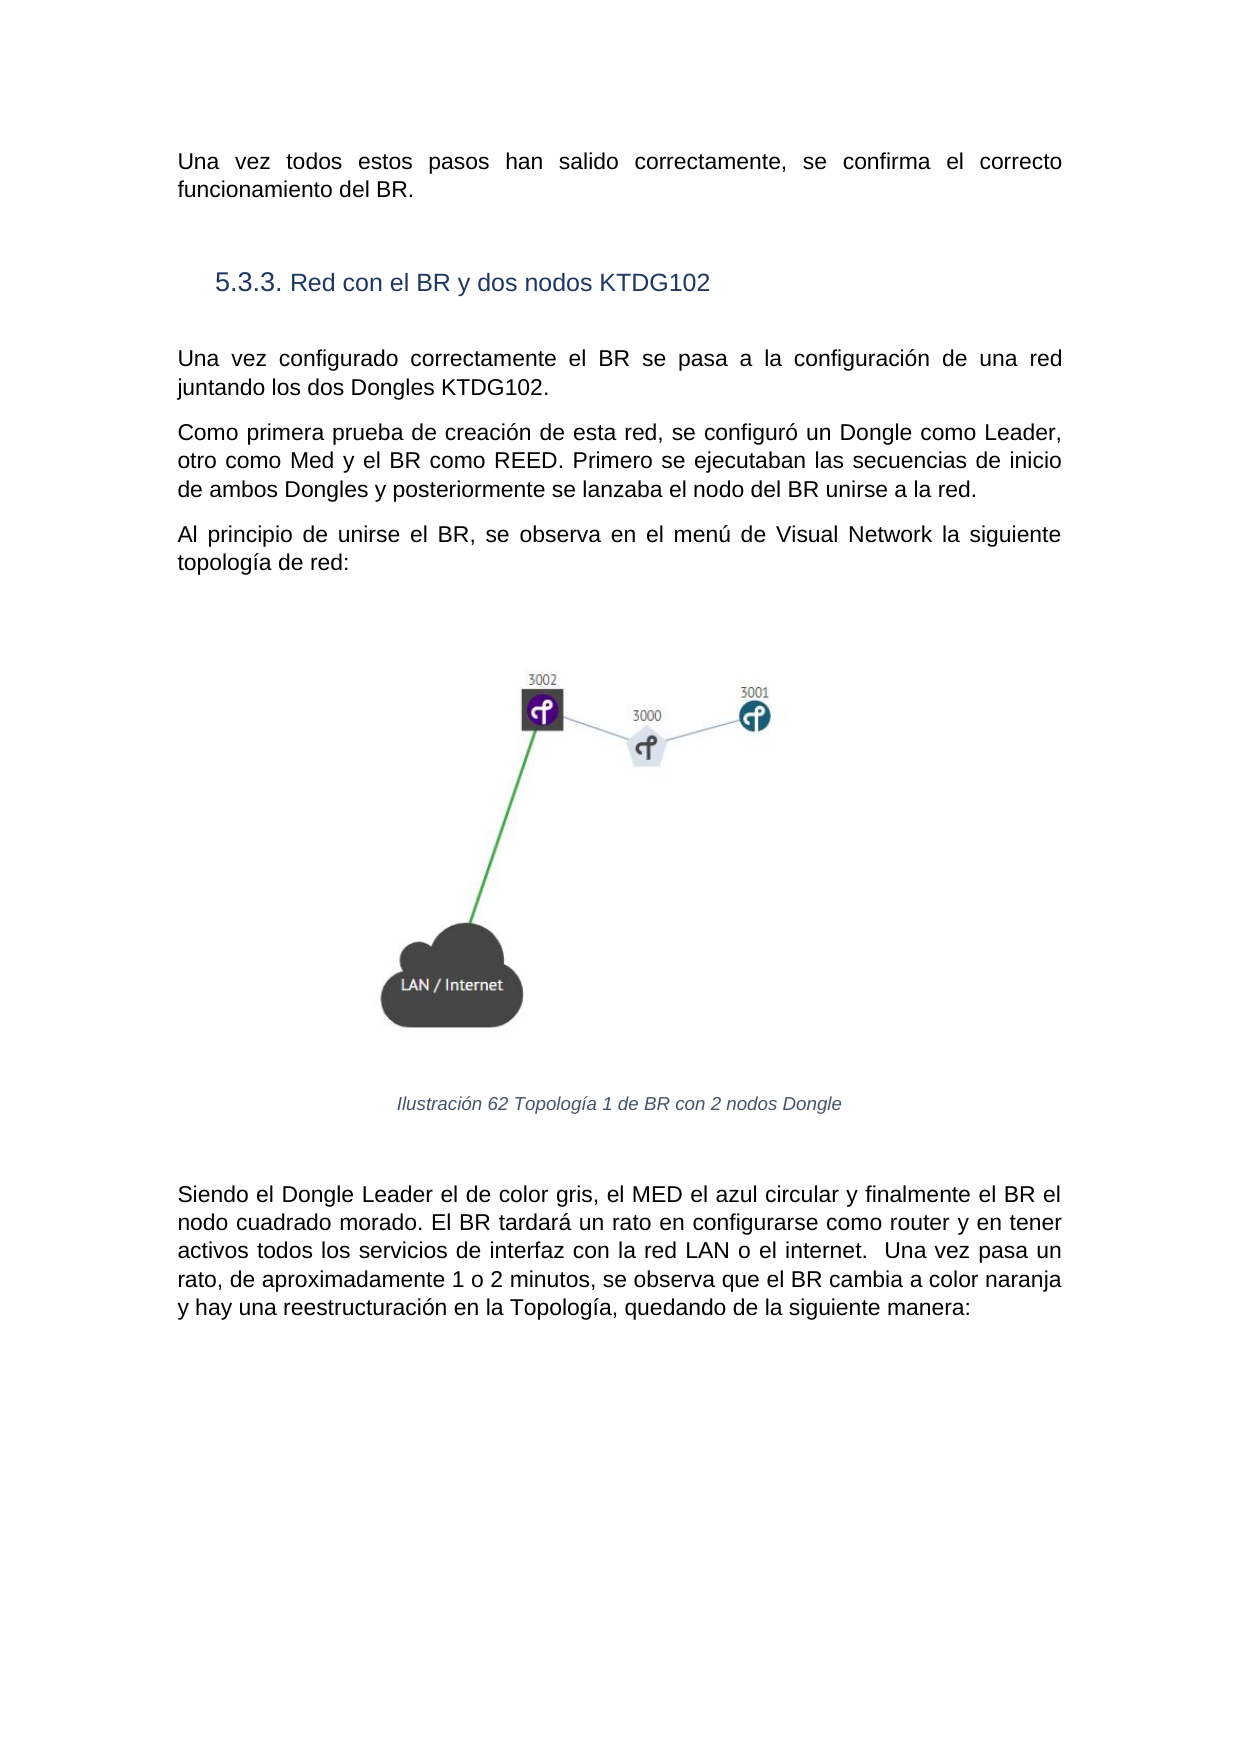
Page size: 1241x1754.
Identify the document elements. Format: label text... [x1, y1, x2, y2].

text Una vez configurado correctamente el BR se pasa a la configuración de una red juntando los dos Dongles KTDG102. [177, 345, 1063, 400]
subtitle Red con el BR y dos nodos KTDG102 [215, 266, 1063, 297]
picture [314, 594, 927, 1075]
text Siendo el Dongle Leader el de color gris, el MED el azul circular y finalmente el BR el nodo cuadrado morado. El BR tardará un rato en configurarse como router y en tener activos todos los servicios de interfaz con la red LAN o el internet. Una vez pasa un rato, de aproximadamente 1 o 2 minutos, se observa que el BR cambia a color naranja y hay una reestructuración en la Topología, quedando de la siguiente manera: [177, 1181, 1063, 1321]
text Como primera prueba de creación de esta red, se configuró un Dongle como Leader, otro como Med y el BR como REED. Primero se ejecutaban las secuencias de inicio de ambos Dongles y posteriormente se lanzaba el nodo del BR unirse a la red. [177, 419, 1063, 502]
text Una vez todos estos pasos han salido correctamente, se confirma el correcto funcionamiento del BR. [177, 148, 1063, 202]
text Ilustración 62 Topología 1 de BR con 2 nodos Dongle [177, 1093, 1063, 1115]
text Al principio de unirse el BR, se observa en el menú de Visual Network la siguiente topología de red: [177, 521, 1063, 575]
